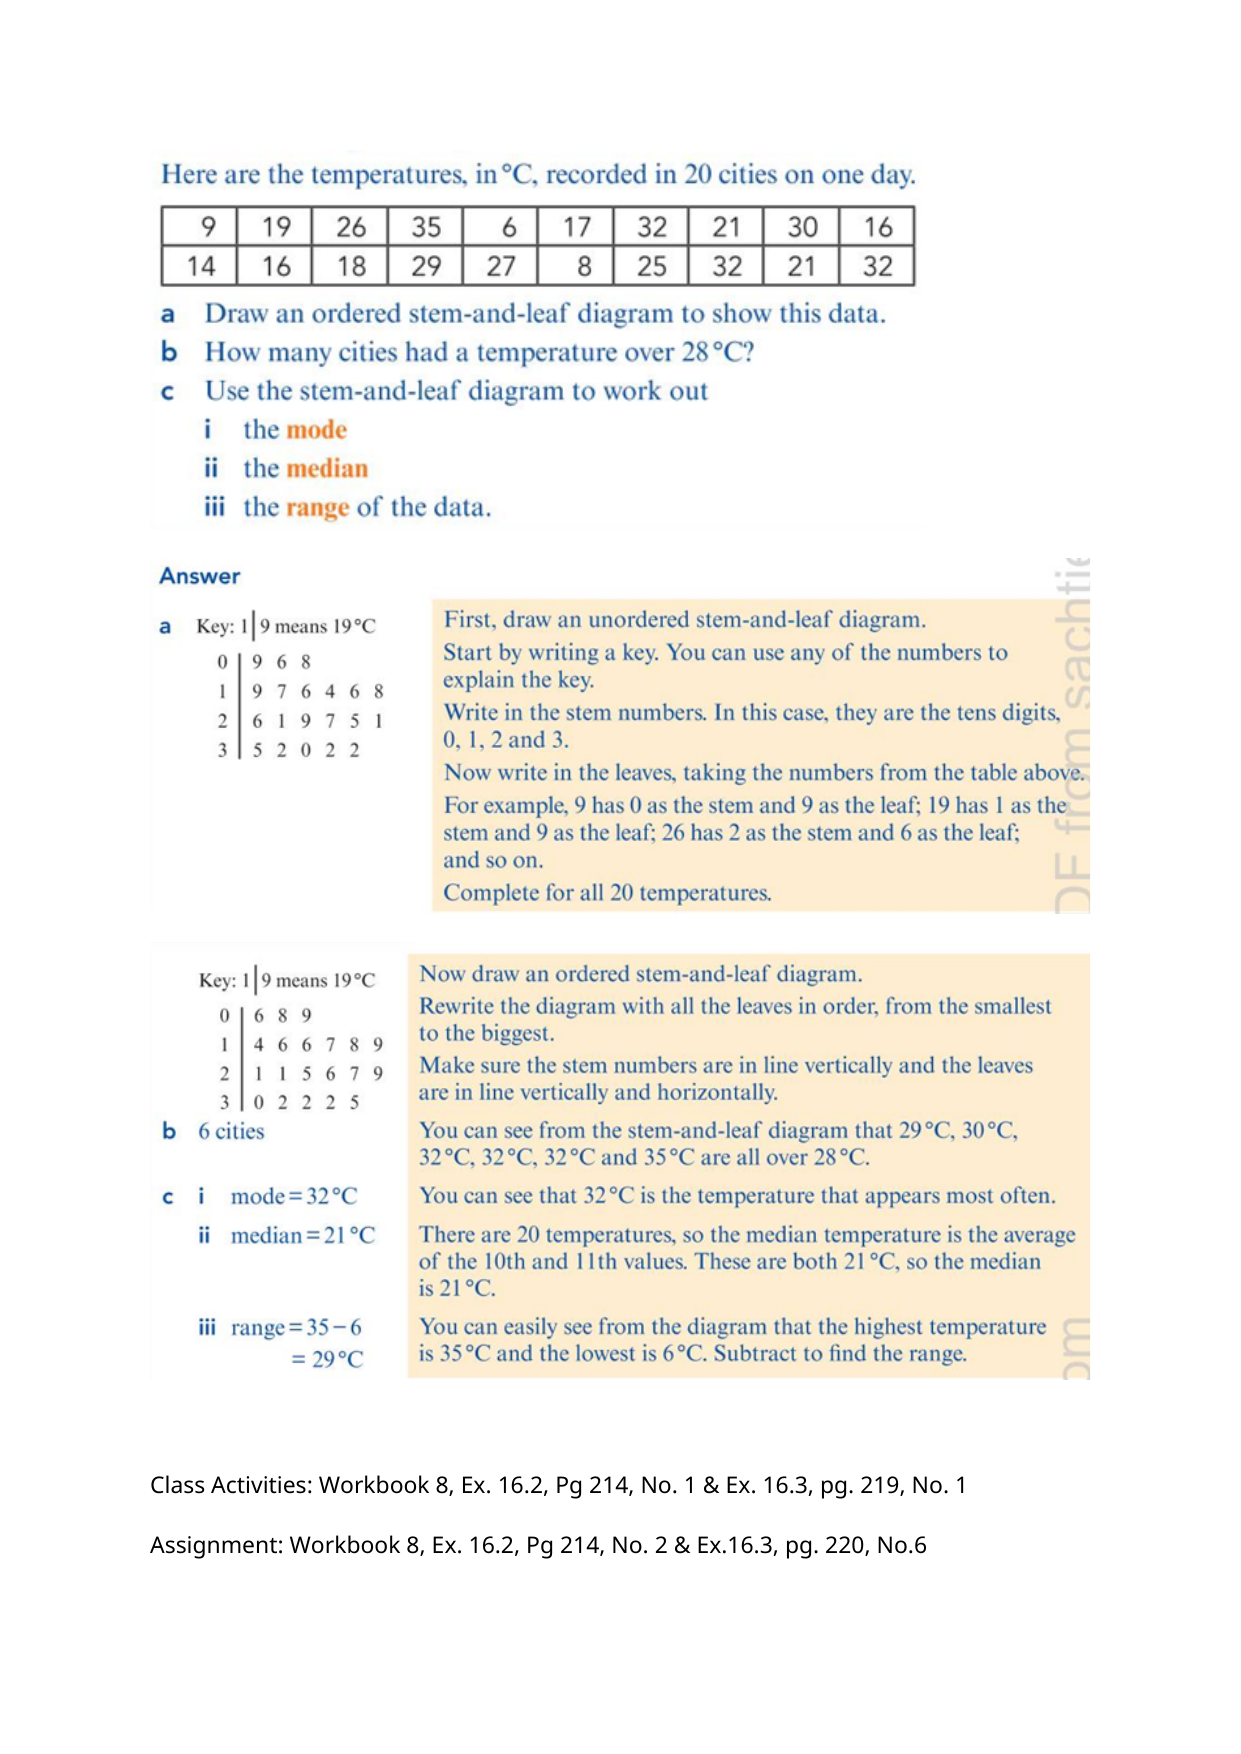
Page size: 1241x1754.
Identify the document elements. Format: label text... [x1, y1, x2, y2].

text Class Activities: Workbook 8, Ex. 16.2, Pg 214, No. 1 & Ex. 16.3, pg. 219, No. 1 [150, 1469, 1090, 1500]
picture [150, 150, 926, 530]
text Assignment: Workbook 8, Ex. 16.2, Pg 214, No. 2 & Ex.16.3, pg. 220, No.6 [150, 1529, 1090, 1560]
picture [150, 942, 1091, 1380]
picture [150, 558, 1091, 914]
